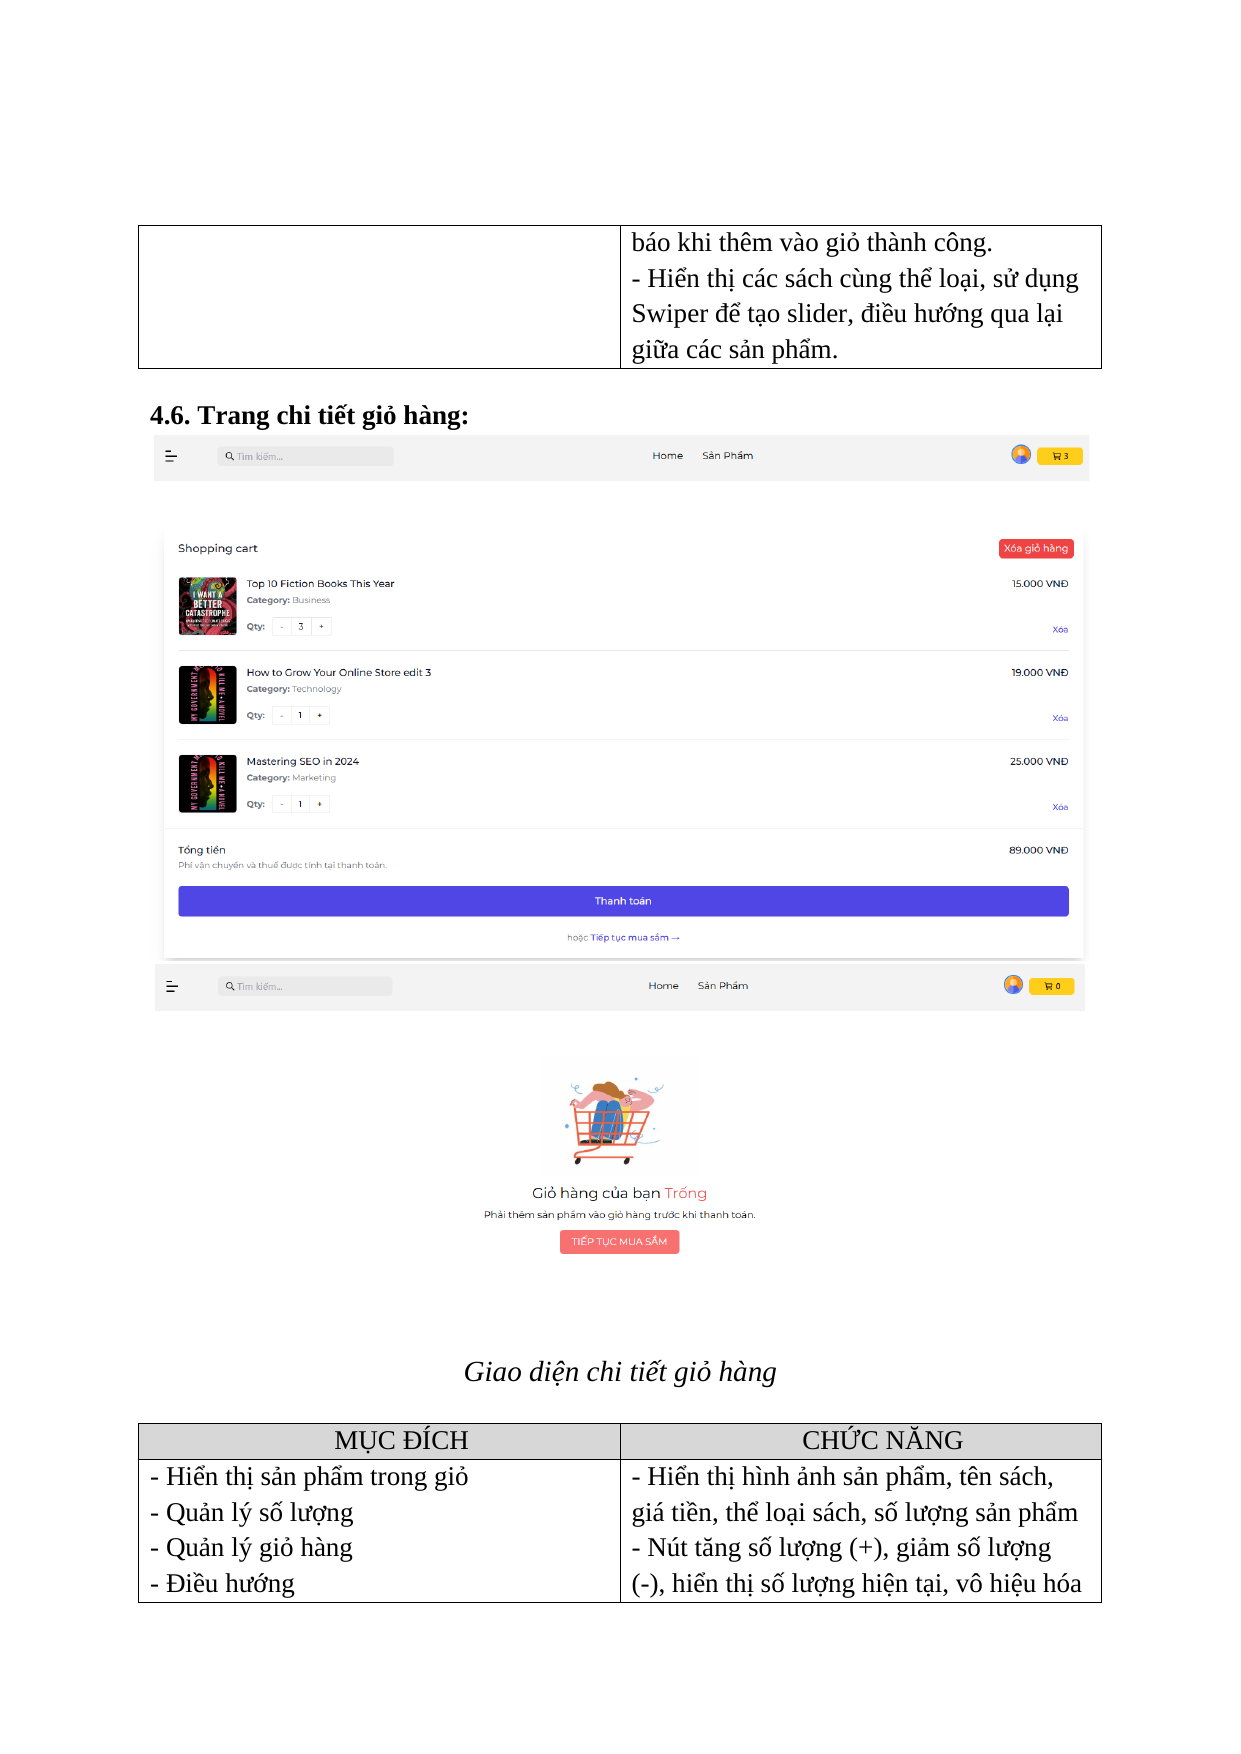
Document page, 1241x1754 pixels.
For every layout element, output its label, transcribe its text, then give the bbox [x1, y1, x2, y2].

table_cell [621, 1460, 1101, 1602]
table_header CHỨC NĂNG [621, 1424, 1101, 1459]
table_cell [139, 226, 620, 368]
picture [150, 435, 1090, 961]
picture [150, 964, 1090, 1351]
text 4.6. Trang chi tiết giỏ hàng: [150, 399, 1090, 431]
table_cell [621, 226, 1101, 368]
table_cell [139, 1460, 620, 1602]
table_header MỤC ĐÍCH [139, 1424, 620, 1459]
text Giao diện chi tiết giỏ hàng [150, 1354, 1090, 1388]
